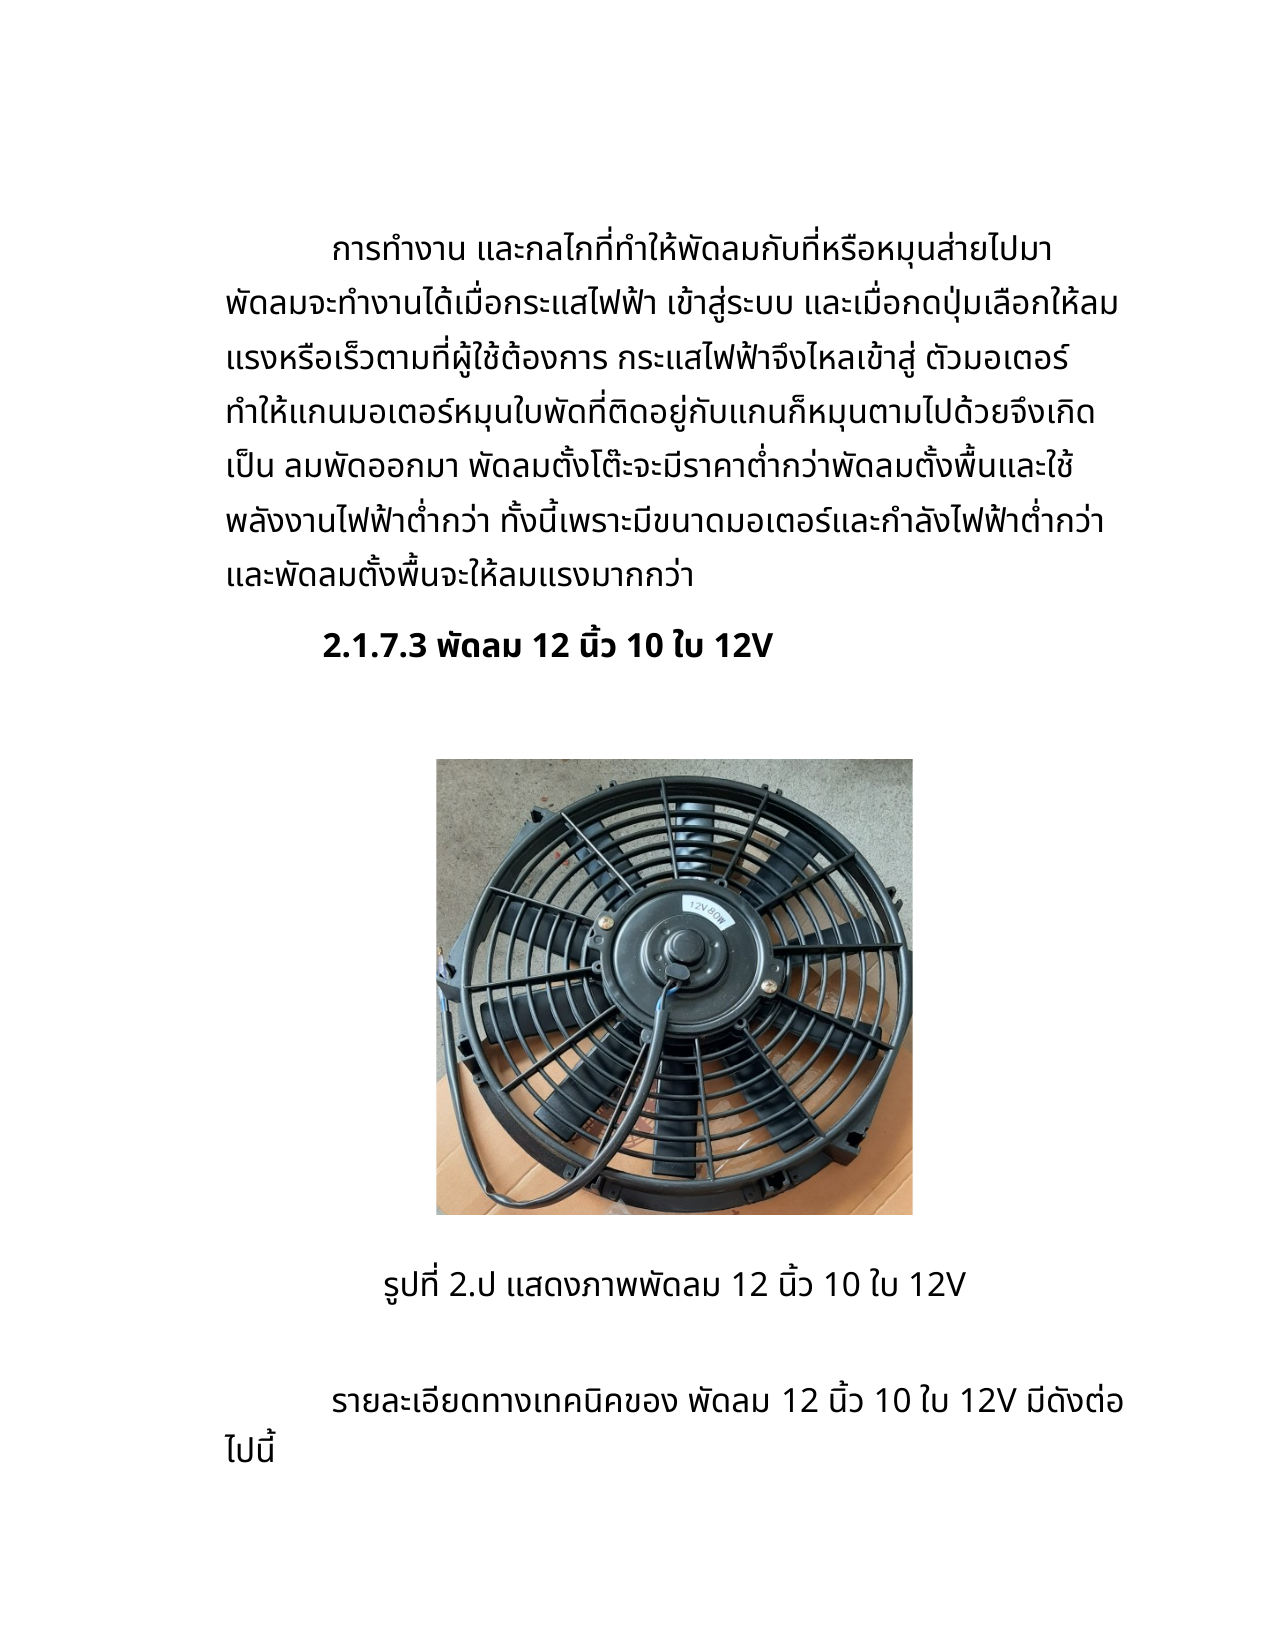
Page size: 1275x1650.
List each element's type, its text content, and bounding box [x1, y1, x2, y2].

text การทำงาน และกลไกที่ทำให้พัดลมกับที่หรือหมุนส่ายไปมาพัดลมจะทำงานได้เมื่อกระแสไฟฟ้า เข้าสู่ระบบ และเมื่อกดปุ่มเลือกให้ลมแรงหรือเร็วตามที่ผู้ใช้ต้องการ กระแสไฟฟ้าจึงไหลเข้าสู่ ตัวมอเตอร์ ทำให้แกนมอเตอร์หมุนใบพัดที่ติดอยู่กับแกนก็หมุนตามไปด้วยจึงเกิดเป็น ลมพัดออกมา พัดลมตั้งโต๊ะจะมีราคาต่ำกว่าพัดลมตั้งพื้นและใช้พลังงานไฟฟ้าต่ำกว่า ทั้งนี้เพราะมีขนาดมอเตอร์และกำลังไฟฟ้าต่ำกว่าและพัดลมตั้งพื้นจะให้ลมแรงมากกว่า [225, 225, 1125, 602]
picture [436, 759, 913, 1215]
text 2.1.7.3 พัดลม 12 นิ้ว 10 ใบ 12V [225, 622, 1125, 673]
table_header รูปที่ 2.ป แสดงภาพพัดลม 12 นิ้ว 10 ใบ 12V [225, 759, 1124, 1311]
text รายละเอียดทางเทคนิคของ พัดลม 12 นิ้ว 10 ใบ 12V มีดังต่อไปนี้ [225, 1377, 1125, 1478]
